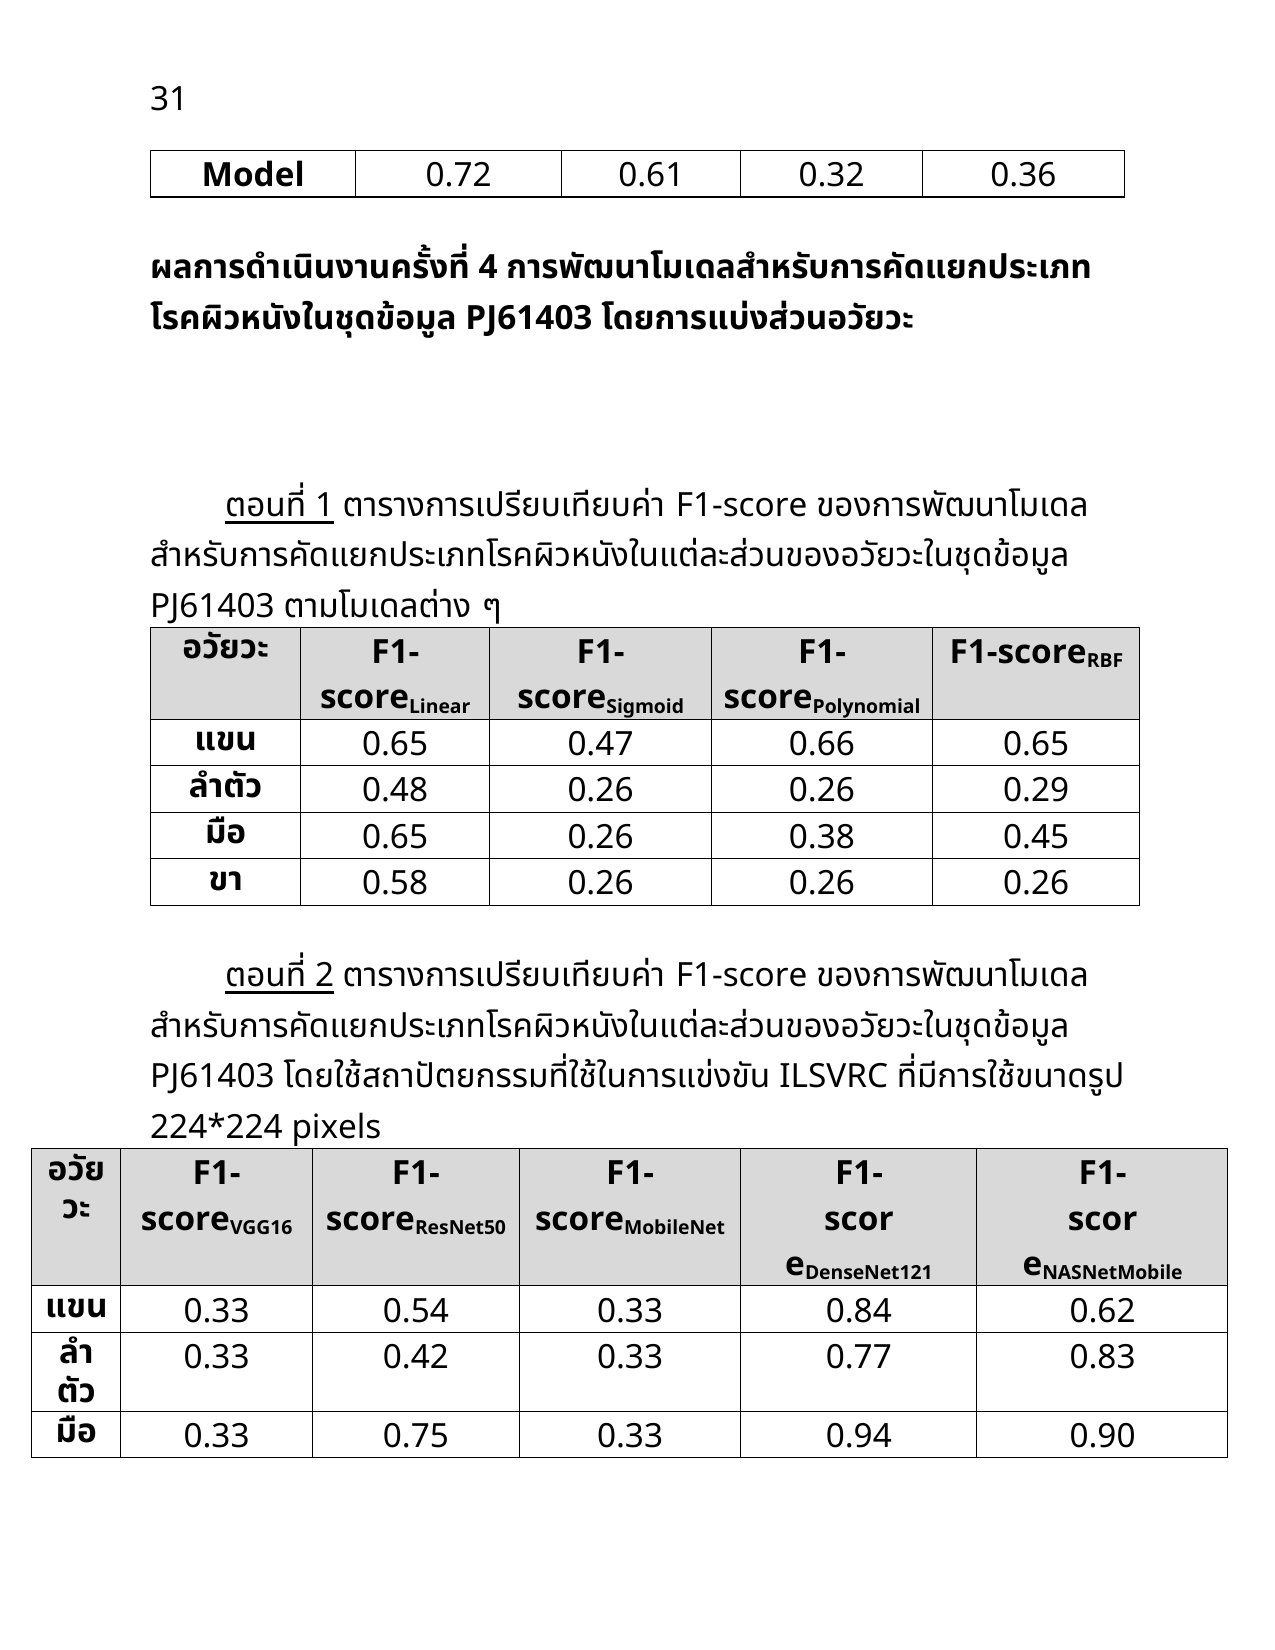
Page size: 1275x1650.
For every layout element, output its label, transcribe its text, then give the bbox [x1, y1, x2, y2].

text ตอนที่ 2 ตารางการเปรียบเทียบค่า F1-score ของการพัฒนาโมเดลสำหรับการคัดแยกประเภทโรคผิวหนังในแต่ละส่วนของอวัยวะในชุดข้อมูล PJ61403 โดยใช้สถาปัตยกรรมที่ใช้ในการแข่งขัน ILSVRC ที่มีการใช้ขนาดรูป 224*224 pixels [150, 951, 1125, 1148]
table_cell ขา [151, 859, 300, 904]
table_cell 0.83 [977, 1333, 1227, 1411]
table_cell 0.26 [490, 859, 711, 904]
table_cell 0.42 [313, 1333, 519, 1411]
table_cell ลำตัว [151, 766, 300, 812]
table_cell 0.94 [741, 1412, 976, 1457]
text ตอนที่ 1 ตารางการเปรียบเทียบค่า F1-score ของการพัฒนาโมเดลสำหรับการคัดแยกประเภทโรคผิวหนังในแต่ละส่วนของอวัยวะในชุดข้อมูล PJ61403 ตามโมเดลต่าง ๆ [150, 480, 1125, 627]
table_cell 0.33 [520, 1286, 740, 1332]
table_header F1-scoreVGG16 [121, 1149, 312, 1285]
table_cell 0.33 [121, 1333, 312, 1411]
table_cell 0.65 [301, 813, 489, 858]
table_header อวัยวะ [32, 1149, 120, 1285]
table_cell 0.32 [741, 151, 922, 196]
table_cell 0.66 [712, 720, 932, 765]
table_cell แขน [151, 720, 300, 765]
table_cell 0.75 [313, 1412, 519, 1457]
table_cell 0.26 [490, 766, 711, 812]
table_cell 0.38 [712, 813, 932, 858]
text ผลการดำเนินงานครั้งที่ 4 การพัฒนาโมเดลสำหรับการคัดแยกประเภทโรคผิวหนังในชุดข้อมูล PJ61403 โดยการแบ่งส่วนอวัยวะ [150, 243, 1125, 344]
table_cell 0.48 [301, 766, 489, 812]
table_cell 0.77 [741, 1333, 976, 1411]
table_cell 0.61 [562, 151, 740, 196]
table_cell 0.33 [121, 1412, 312, 1457]
table_cell แขน [32, 1286, 120, 1332]
table_cell 0.26 [712, 859, 932, 904]
table_cell มือ [151, 813, 300, 858]
table_cell 0.84 [741, 1286, 976, 1332]
table_cell 0.36 [923, 151, 1124, 196]
table_cell 0.47 [490, 720, 711, 765]
table_cell มือ [32, 1412, 120, 1457]
table_cell 0.90 [977, 1412, 1227, 1457]
table_header F1-scorePolynomial [712, 628, 932, 719]
table_cell 0.33 [121, 1286, 312, 1332]
table_header F1-scoreLinear [301, 628, 489, 719]
table_cell 0.58 [301, 859, 489, 904]
table_header F1-scoreRBF [933, 628, 1139, 719]
table_cell 0.29 [933, 766, 1139, 812]
table_cell 0.26 [712, 766, 932, 812]
table_cell 0.33 [520, 1333, 740, 1411]
table_header F1-scoreNASNetMobile [977, 1149, 1227, 1285]
table_header F1-scoreDenseNet121 [741, 1149, 976, 1285]
table_cell 0.65 [933, 720, 1139, 765]
table_header อวัยวะ [151, 628, 300, 719]
table_header F1-scoreSigmoid [490, 628, 711, 719]
table_cell 0.62 [977, 1286, 1227, 1332]
table_cell 0.26 [490, 813, 711, 858]
table_cell 0.45 [933, 813, 1139, 858]
table_header F1-scoreMobileNet [520, 1149, 740, 1285]
table_cell 0.54 [313, 1286, 519, 1332]
table_cell 0.65 [301, 720, 489, 765]
table_cell ลำตัว [32, 1333, 120, 1411]
table_cell 0.26 [933, 859, 1139, 904]
table_cell Model [151, 151, 355, 196]
table_cell 0.33 [520, 1412, 740, 1457]
table_cell 0.72 [356, 151, 561, 196]
table_header F1-scoreResNet50 [313, 1149, 519, 1285]
